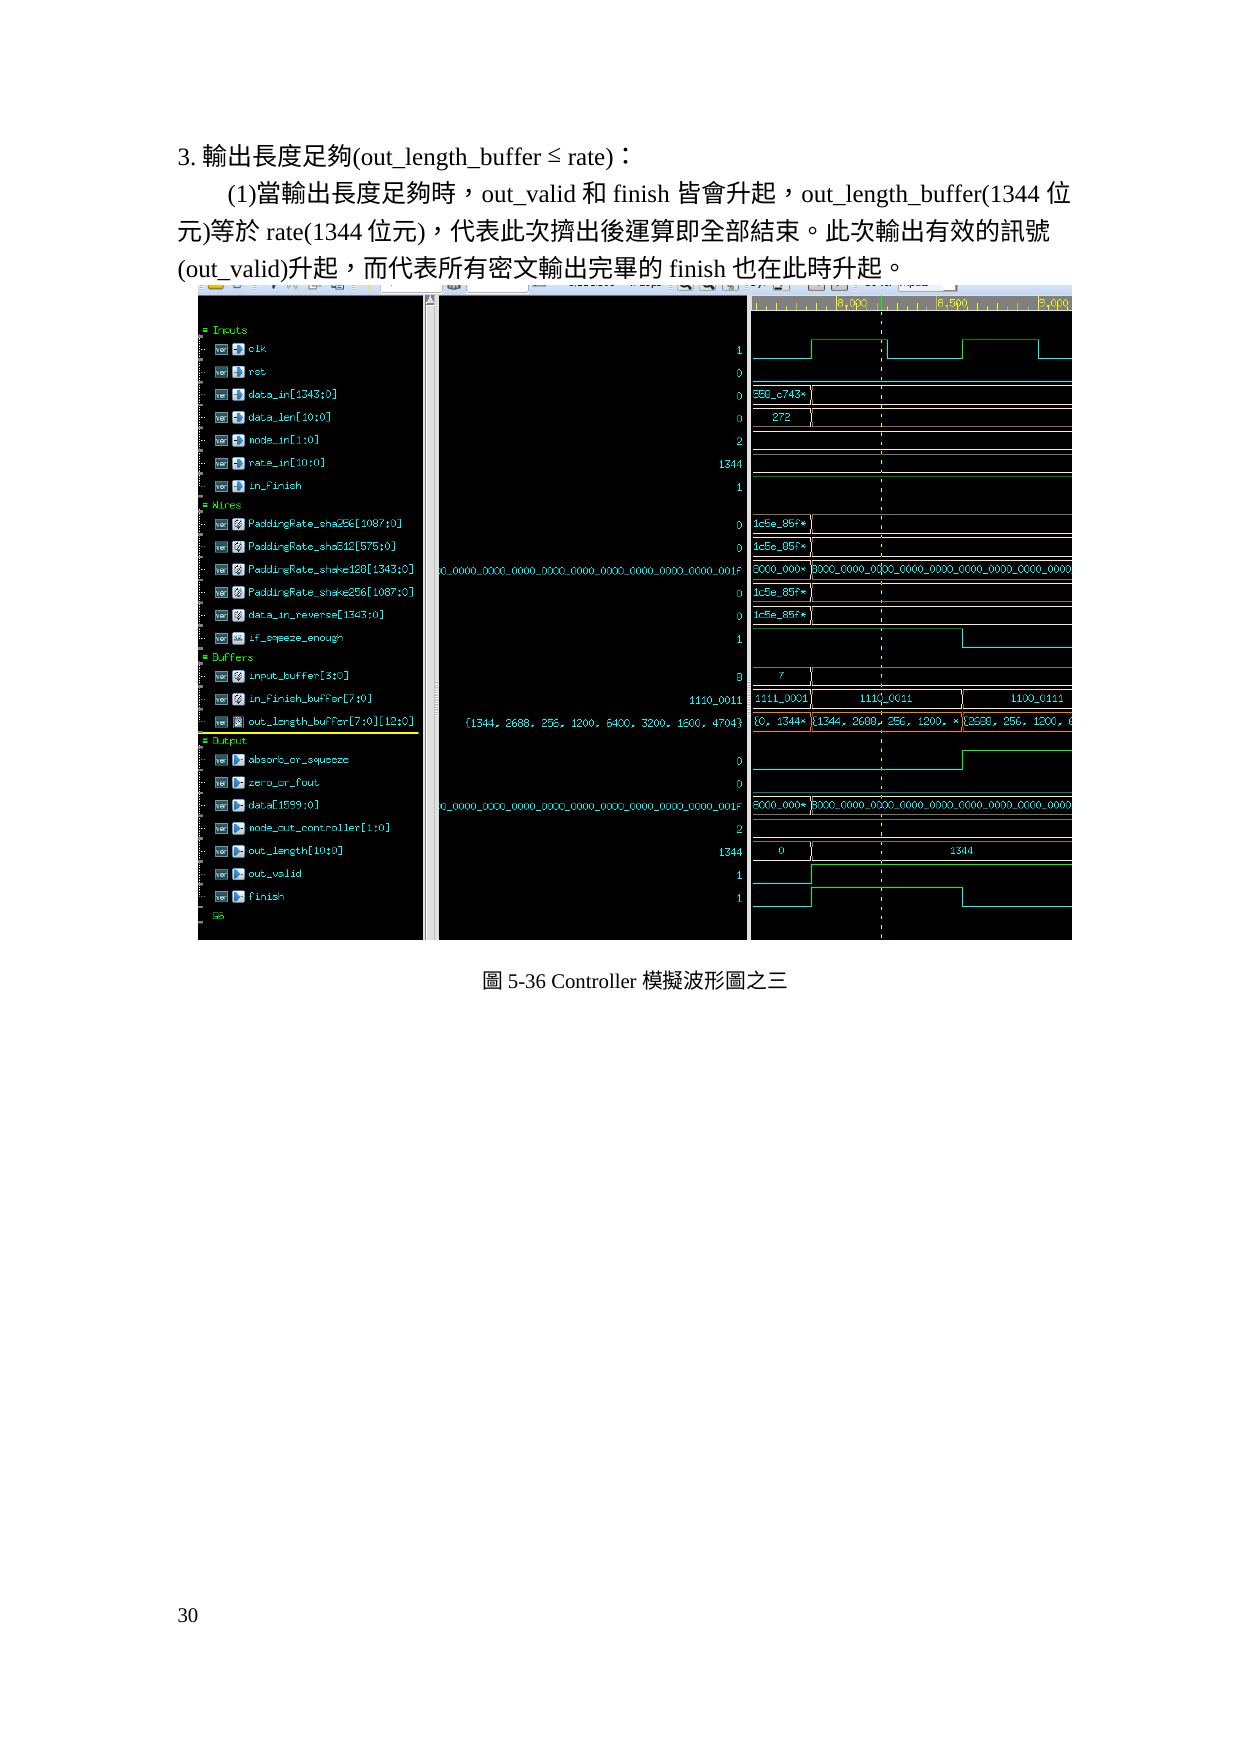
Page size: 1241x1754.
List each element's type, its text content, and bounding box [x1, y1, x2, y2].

picture [197, 285, 1072, 940]
text 3. 輸出長度足夠(out_length_buffer rate)： [177, 136, 1092, 173]
text (1)當輸出長度足夠時，out_valid 和 finish 皆會升起，out_length_buffer(1344 位元)等於 rate(1344位元)，代表此次擠出後運算即全部結束。此次輸出有效的訊號(out_valid)升起，而代表所有密文輸出完畢的 finish 也在此時升起。 [177, 173, 1092, 286]
